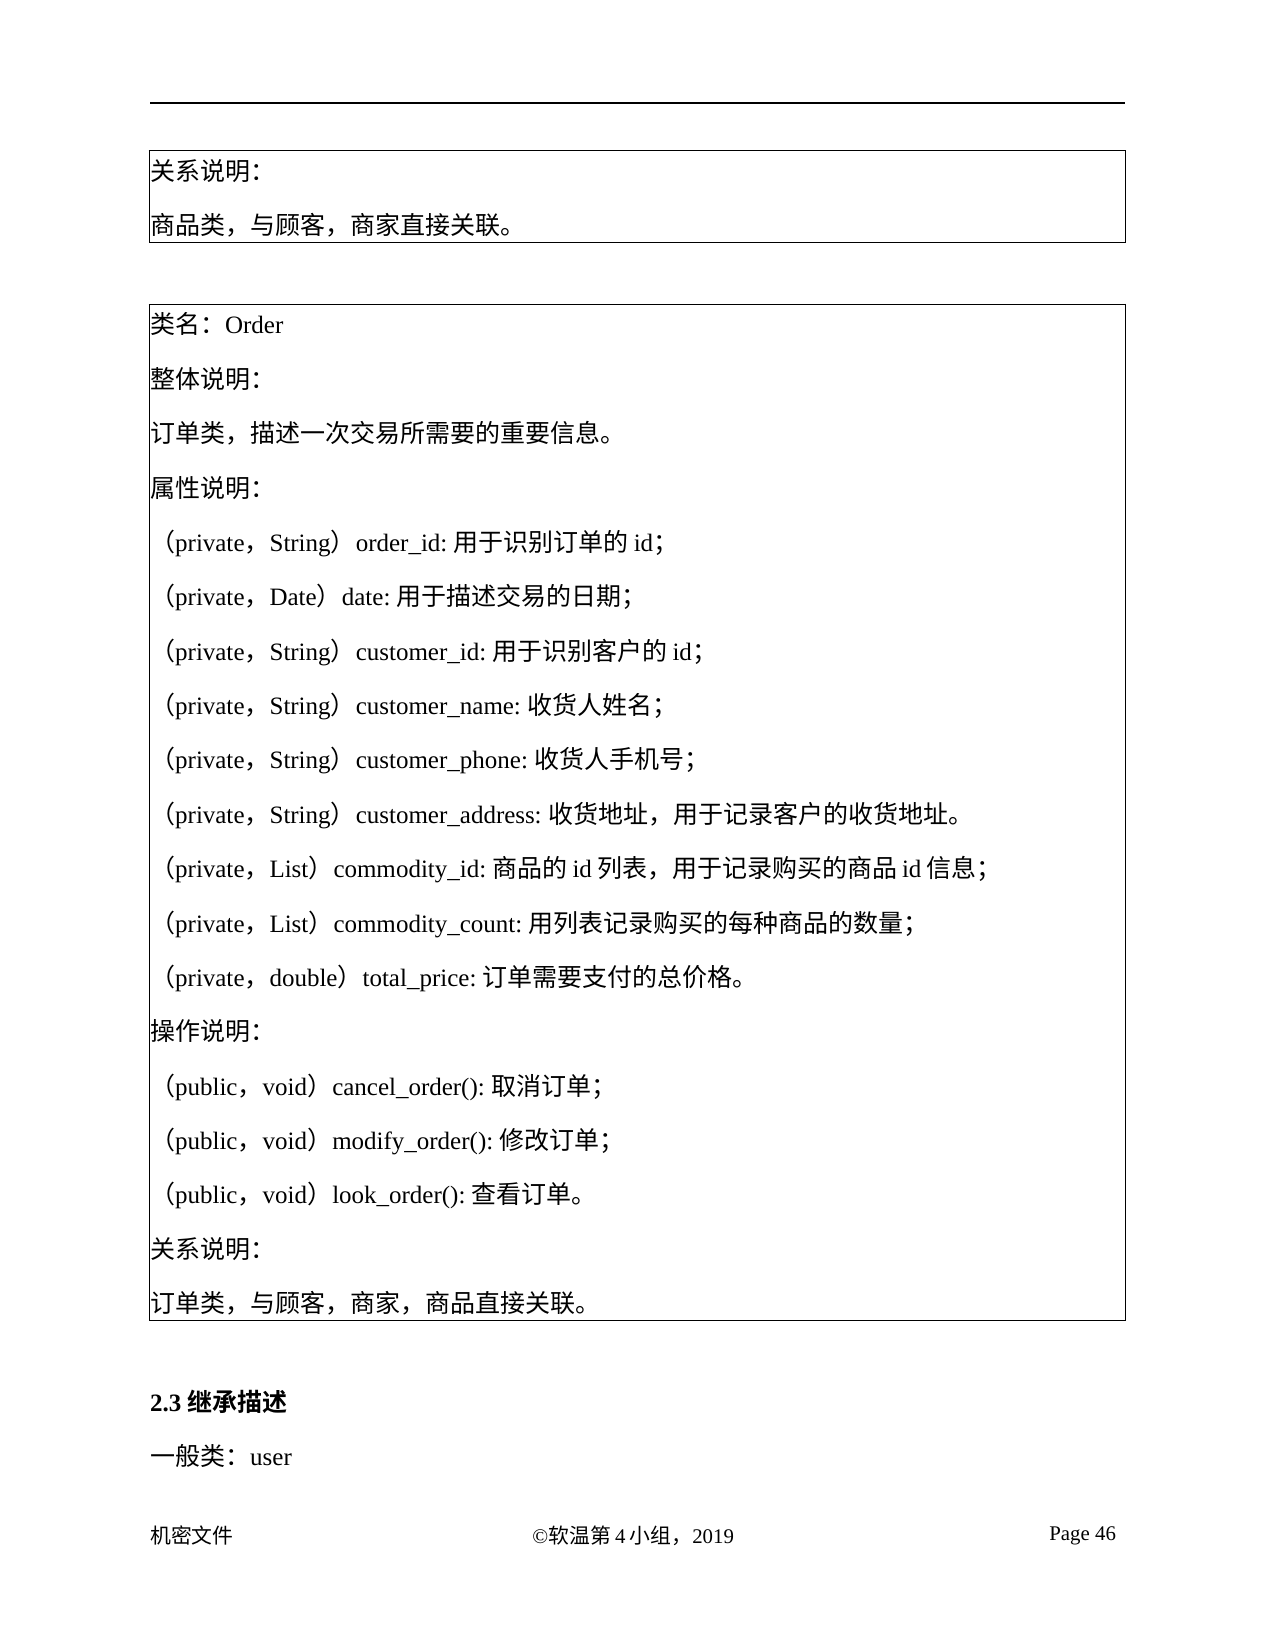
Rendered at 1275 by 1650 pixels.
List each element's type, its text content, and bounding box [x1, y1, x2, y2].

list 商品类，与顾客，商家直接关联。 [150, 204, 1125, 242]
list （private，double）total_price: 订单需要支付的总价格。 [150, 956, 1125, 994]
list （private，List）commodity_id: 商品的id列表，用于记录购买的商品id信息； [150, 848, 1125, 885]
list 类名：Order [150, 305, 1125, 341]
list （private，String）order_id: 用于识别订单的id； [150, 521, 1125, 559]
list 订单类，与顾客，商家，商品直接关联。 [150, 1283, 1125, 1320]
list 关系说明： [150, 151, 1125, 187]
text 2.3 继承描述 [150, 1382, 1125, 1418]
list （private，String）customer_phone: 收货人手机号； [150, 739, 1125, 776]
list 操作说明： [150, 1011, 1125, 1048]
list （private，String）customer_name: 收货人姓名； [150, 684, 1125, 722]
list （private，Date）date: 用于描述交易的日期； [150, 576, 1125, 613]
list 整体说明： [150, 358, 1125, 396]
list （public，void）modify_order(): 修改订单； [150, 1119, 1125, 1157]
list 属性说明： [150, 467, 1125, 504]
list 关系说明： [150, 1228, 1125, 1266]
list （public，void）cancel_order(): 取消订单； [150, 1065, 1125, 1102]
list （private，String）customer_id: 用于识别客户的id； [150, 630, 1125, 667]
text 一般类：user [150, 1437, 1125, 1473]
list （private，String）customer_address: 收货地址，用于记录客户的收货地址。 [150, 793, 1125, 831]
list （public，void）look_order(): 查看订单。 [150, 1174, 1125, 1211]
list 订单类，描述一次交易所需要的重要信息。 [150, 413, 1125, 450]
list （private，List）commodity_count: 用列表记录购买的每种商品的数量； [150, 902, 1125, 939]
